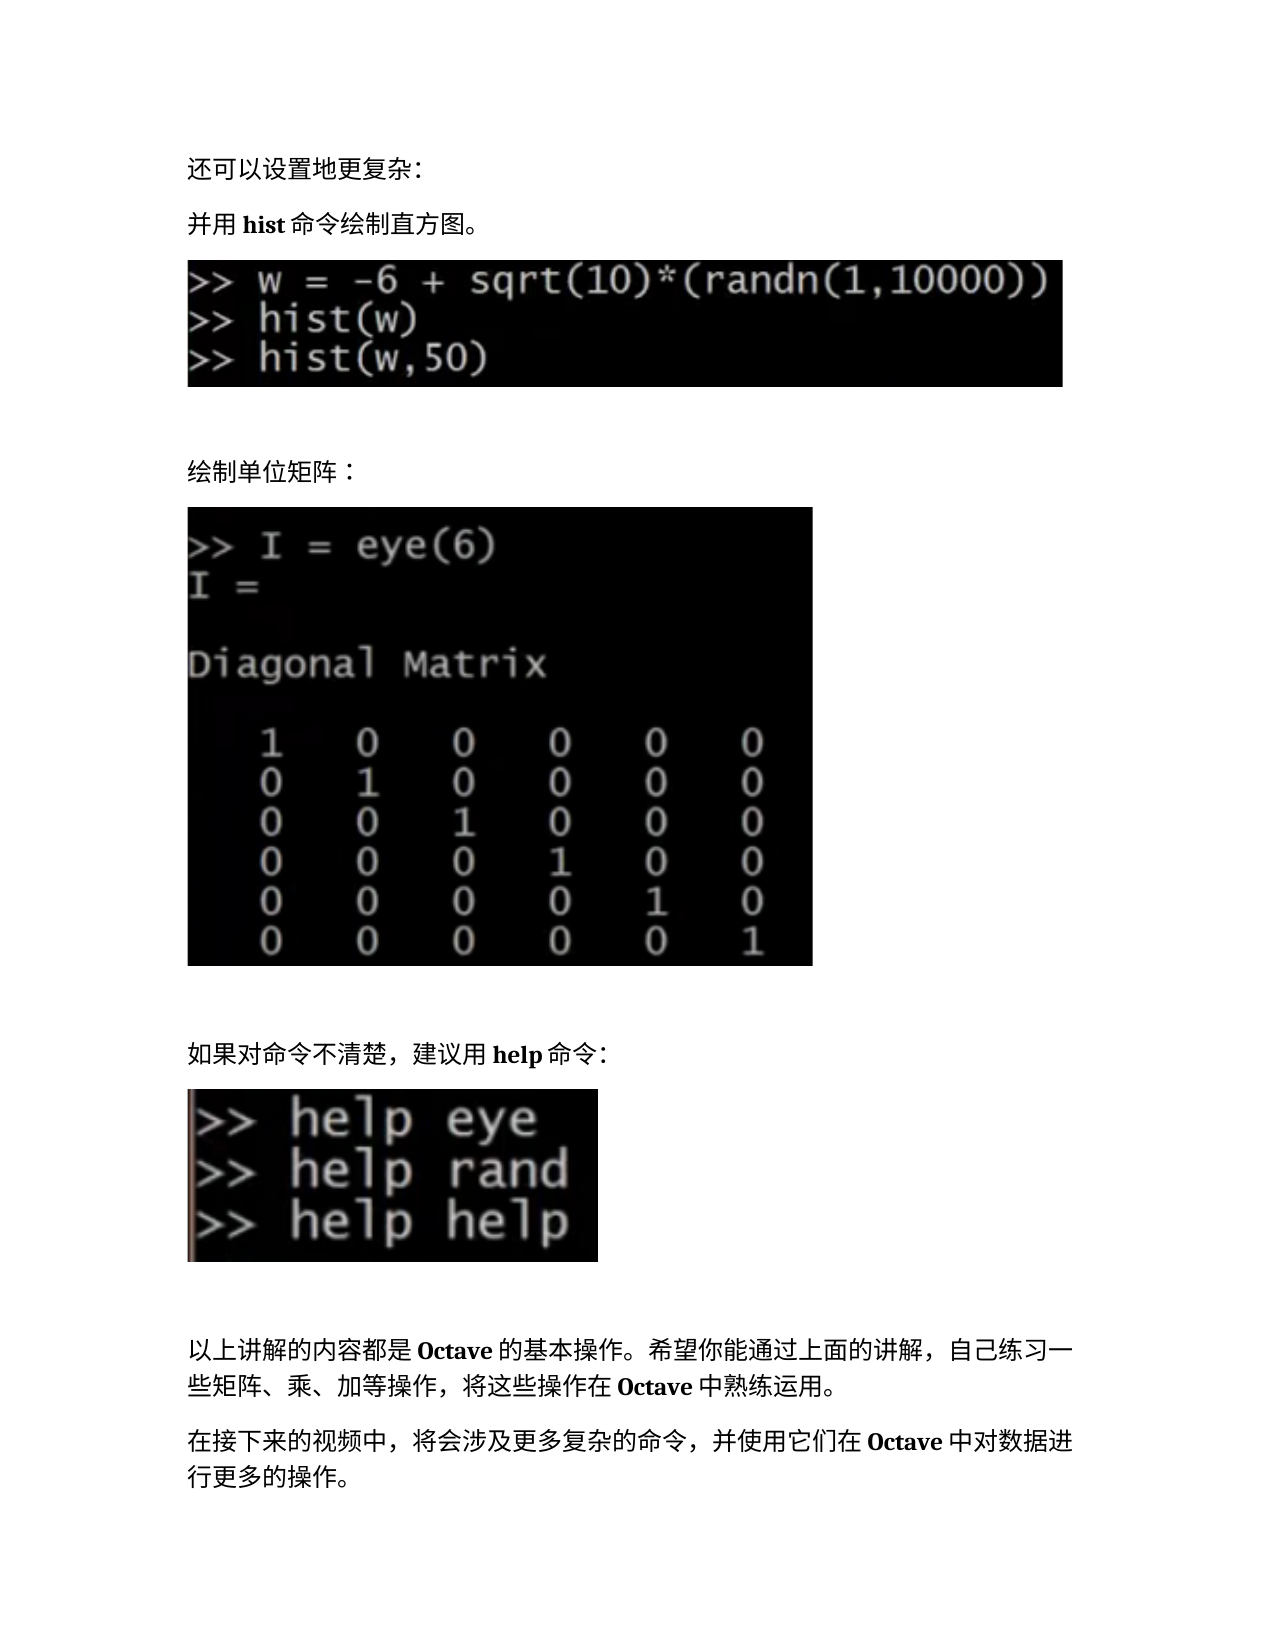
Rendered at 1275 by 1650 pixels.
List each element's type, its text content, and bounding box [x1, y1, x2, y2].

text 如果对命令不清楚，建议用help命令： [187, 1034, 1087, 1070]
text 还可以设置地更复杂： [187, 150, 1087, 186]
text 在接下来的视频中，将会涉及更多复杂的命令，并使用它们在Octave中对数据进行更多的操作。 [187, 1422, 1087, 1494]
picture [187, 1089, 598, 1262]
picture [187, 260, 1063, 387]
text 以上讲解的内容都是Octave的基本操作。希望你能通过上面的讲解，自己练习一些矩阵、乘、加等操作，将这些操作在Octave中熟练运用。 [187, 1330, 1087, 1403]
text 并用hist命令绘制直方图。 [187, 205, 1087, 241]
text 绘制单位矩阵： [187, 455, 1087, 489]
picture [187, 507, 813, 966]
